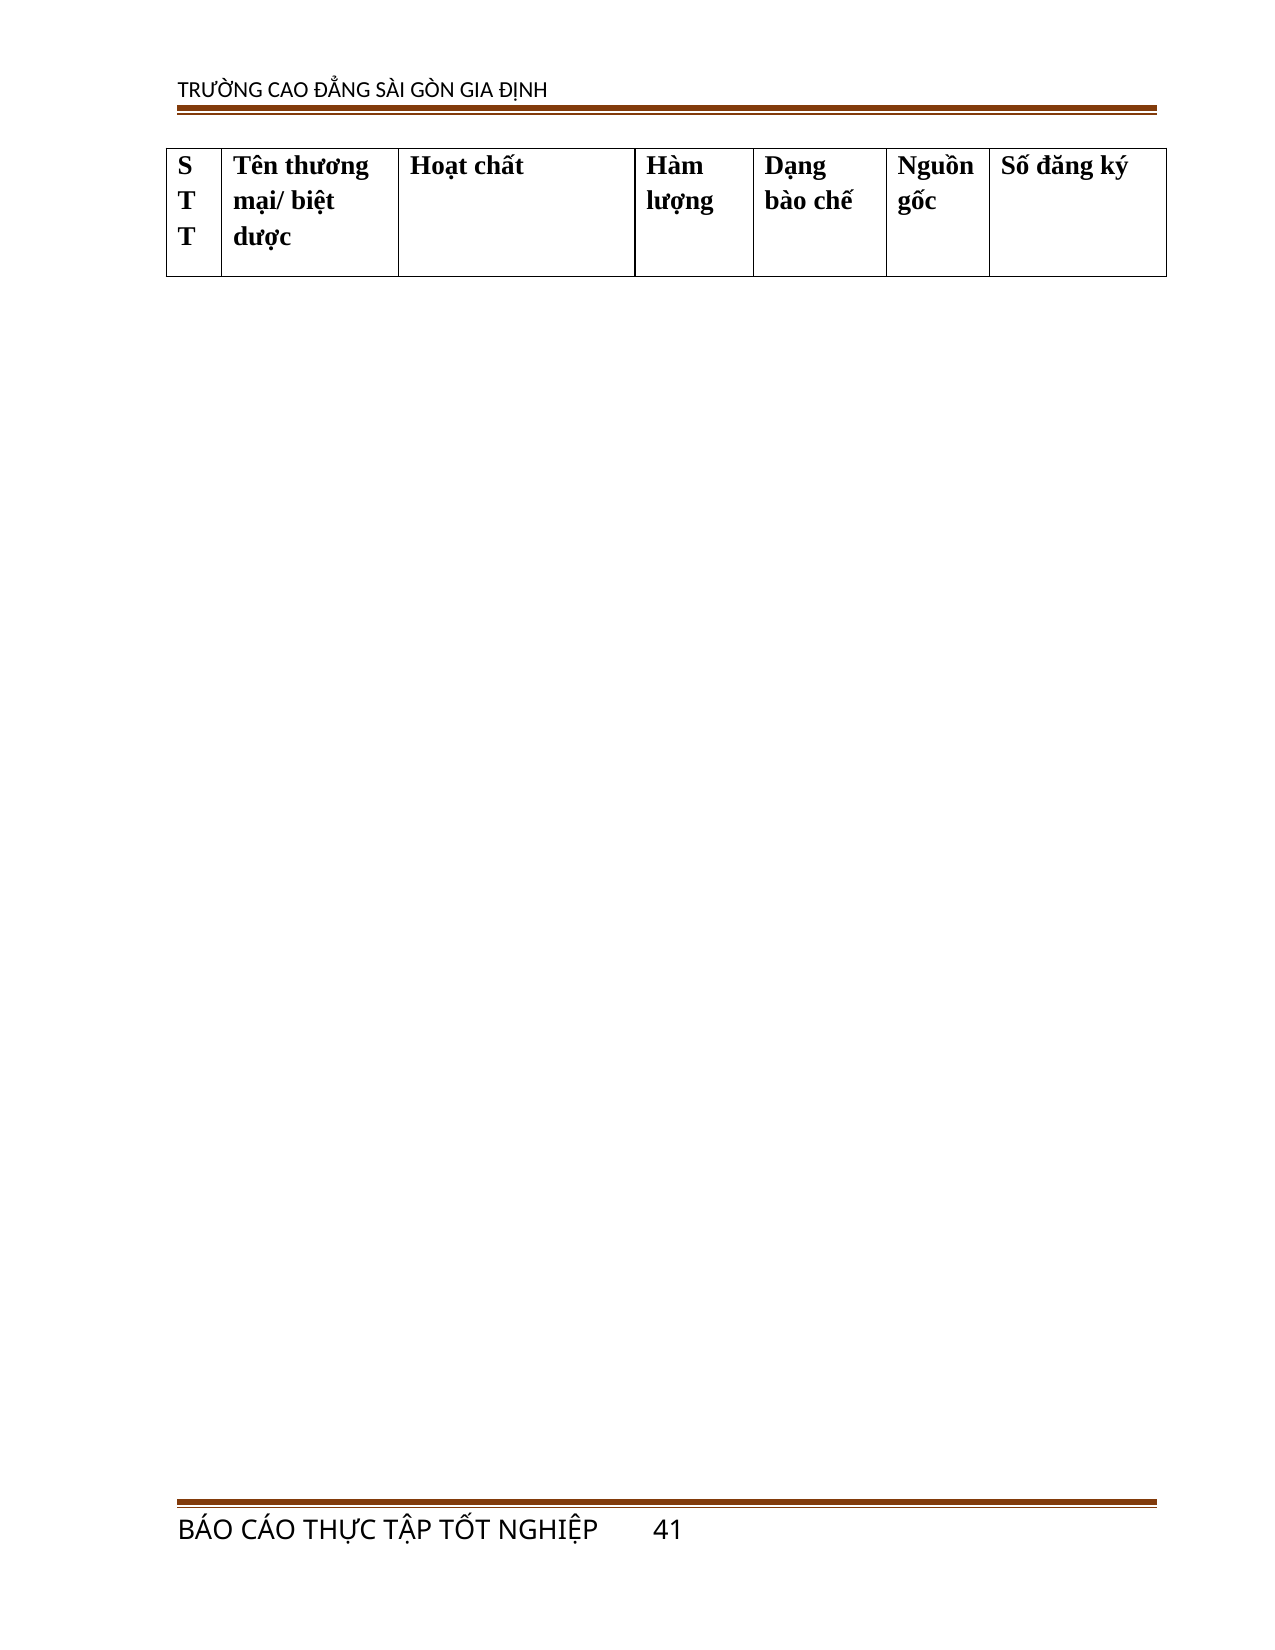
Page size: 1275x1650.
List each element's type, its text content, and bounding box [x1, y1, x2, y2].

table_header Dạng bào chế [754, 149, 886, 276]
table_header STT [167, 149, 221, 276]
table_header Nguồn gốc [887, 149, 989, 276]
table_header Hàm lượng [636, 149, 753, 276]
table_header Tên thương mại/ biệt dược [222, 149, 398, 276]
table_header Số đăng ký [990, 149, 1166, 276]
table_header Hoạt chất [399, 149, 634, 276]
